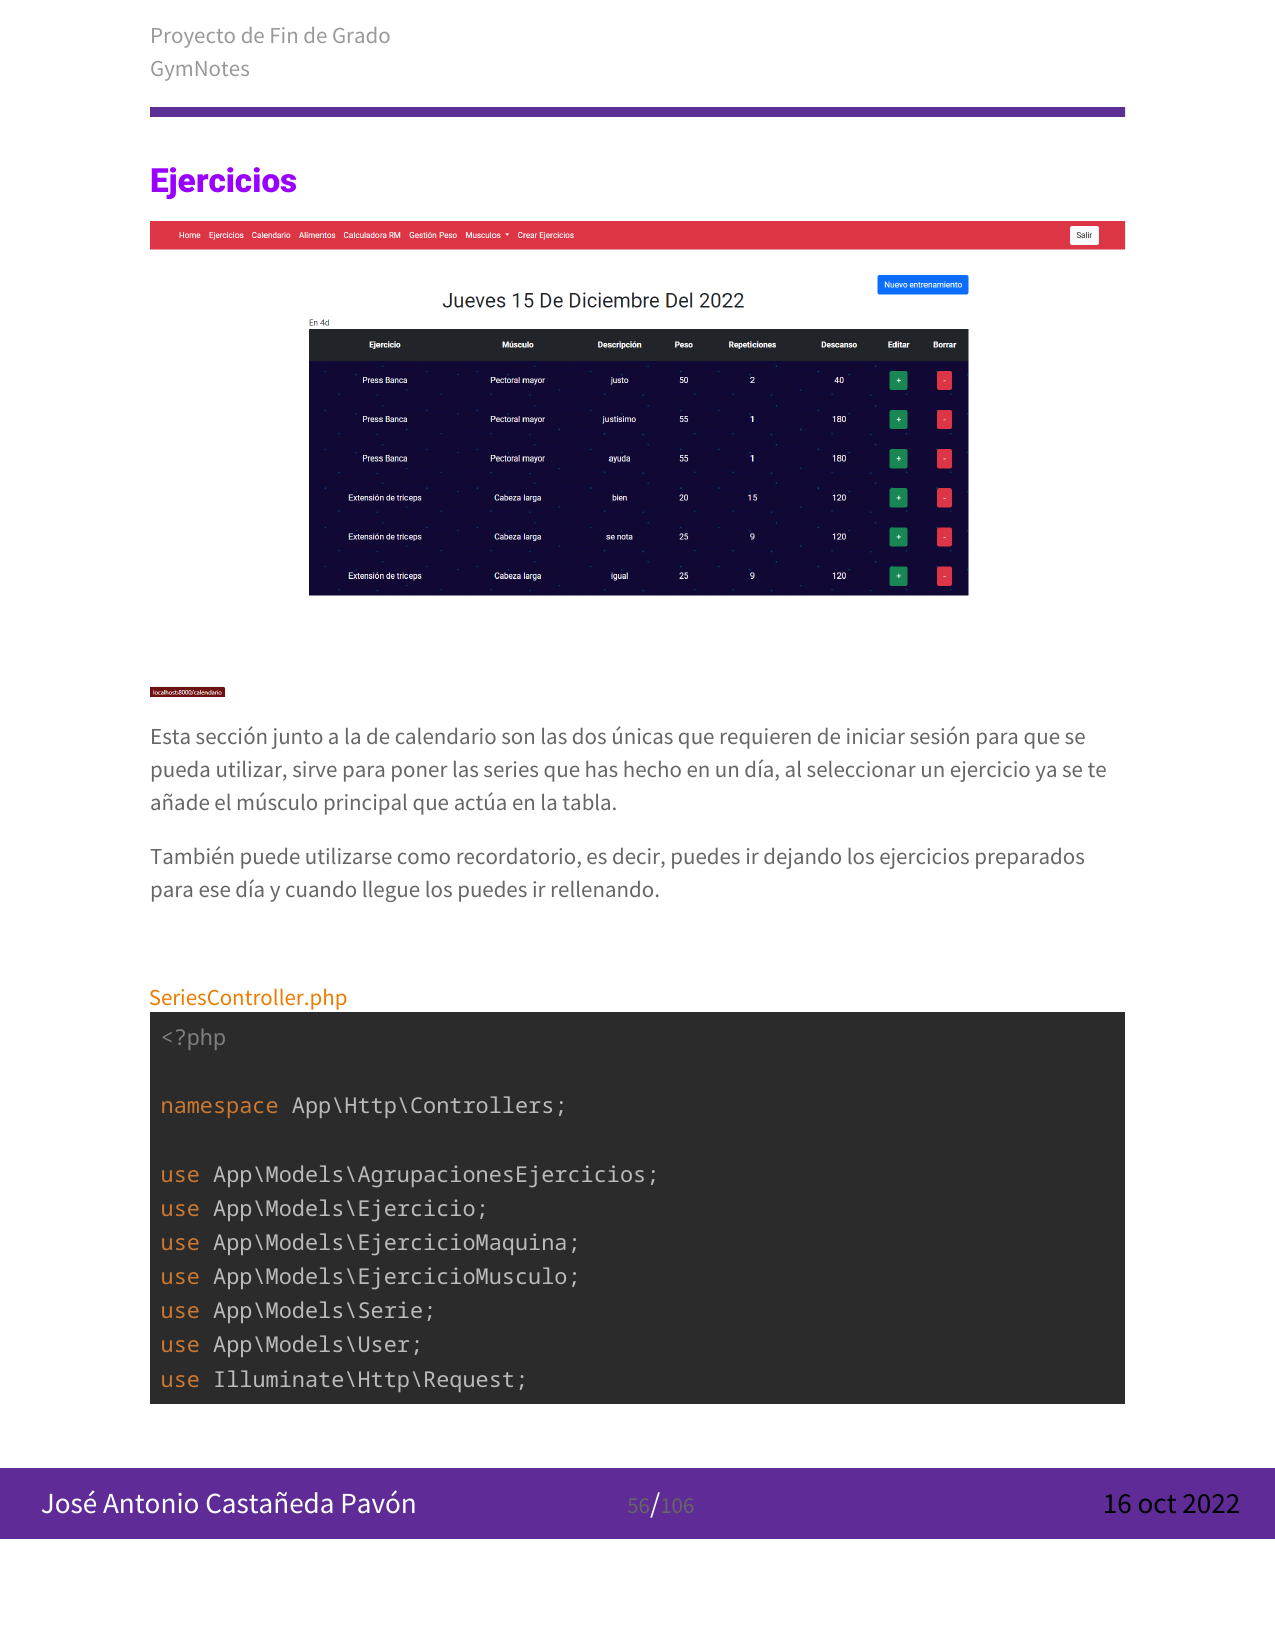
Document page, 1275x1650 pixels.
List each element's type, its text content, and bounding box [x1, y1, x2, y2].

text También puede utilizarse como recordatorio, es decir, puedes ir dejando los ejercicios preparados para ese día y cuando llegue los puedes ir rellenando. [150, 842, 1125, 904]
text Esta sección junto a la de calendario son las dos únicas que requieren de iniciar sesión para que se pueda utilizar, sirve para poner las series que has hecho en un día, al seleccionar un ejercicio ya se te añade el músculo principal que actúa en la tabla. [150, 721, 1125, 817]
subtitle SeriesController.php [148, 983, 1127, 1012]
subtitle Ejercicios [150, 161, 1125, 201]
picture [150, 107, 1125, 117]
picture [150, 221, 1125, 697]
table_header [150, 1012, 1125, 1404]
